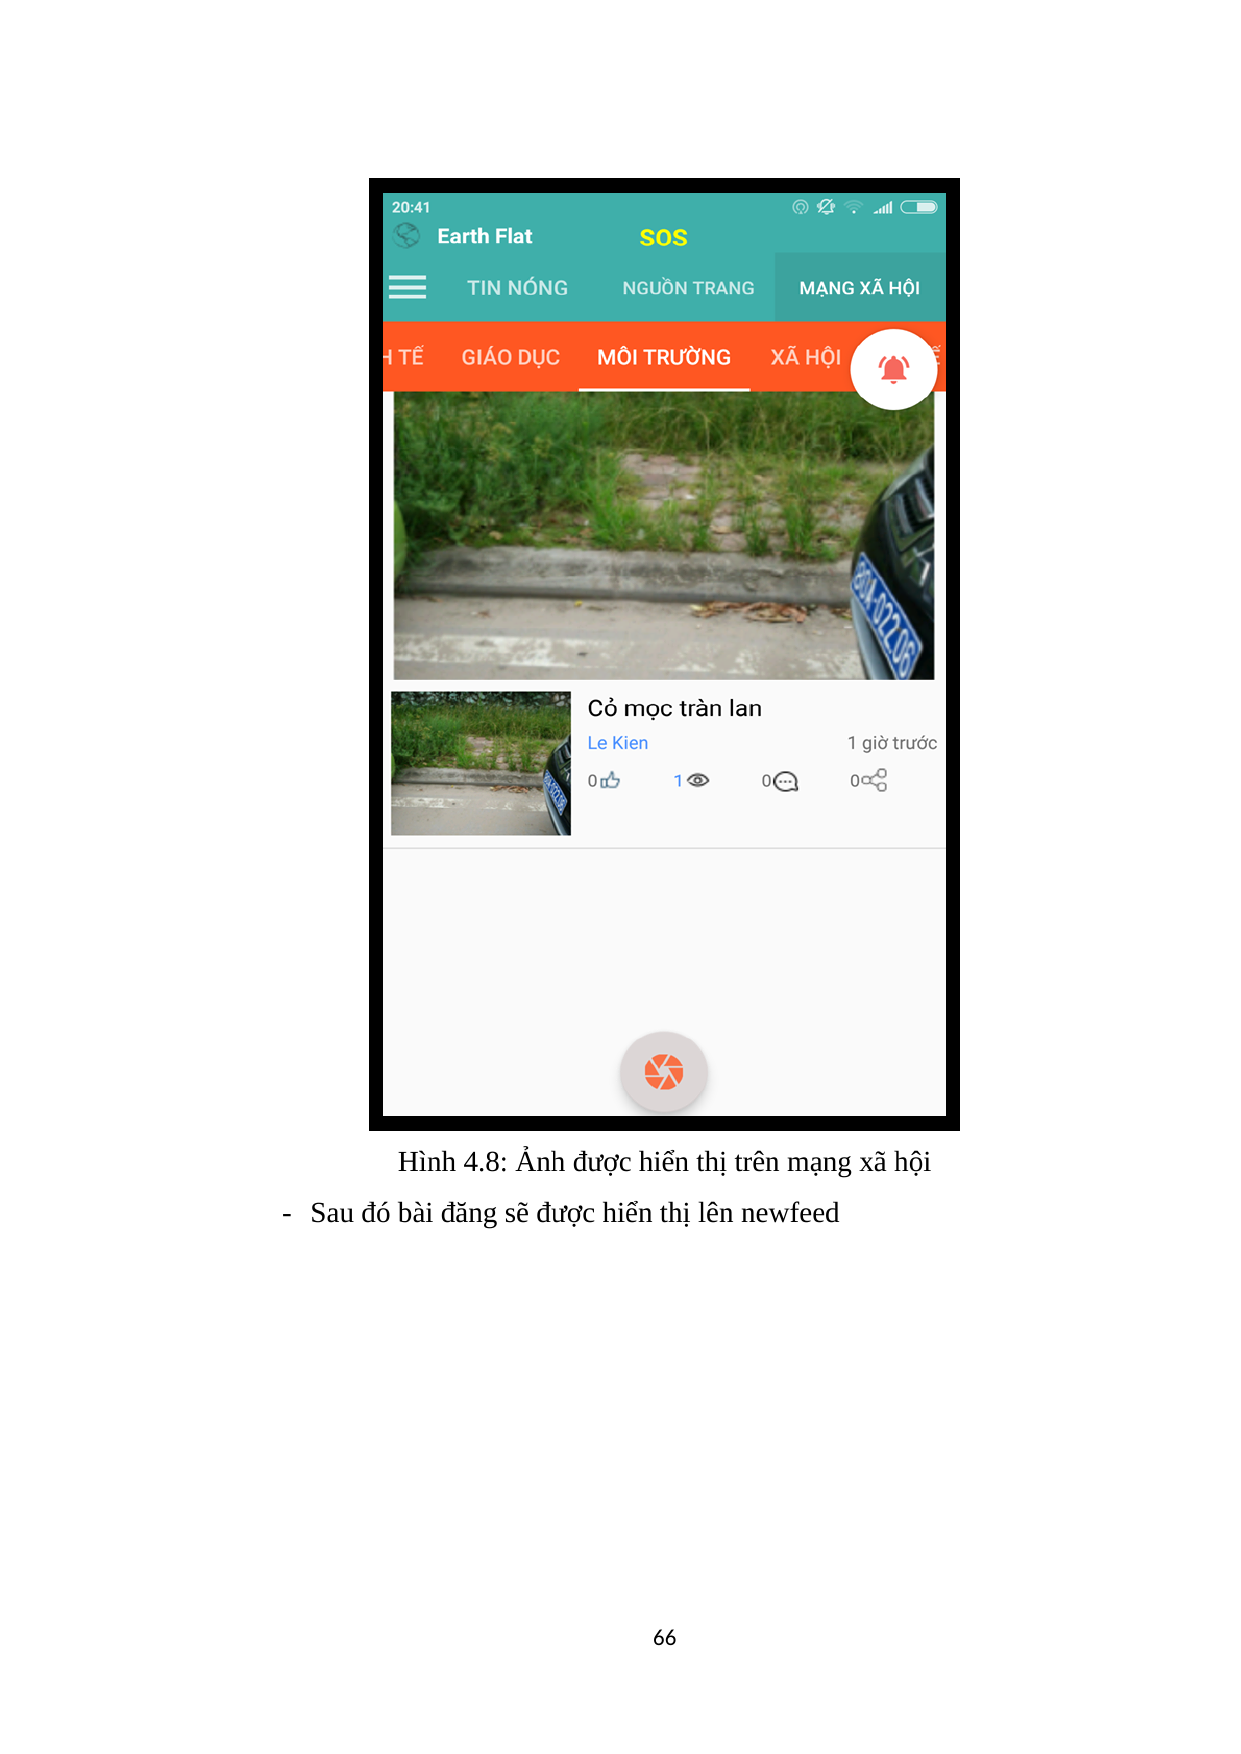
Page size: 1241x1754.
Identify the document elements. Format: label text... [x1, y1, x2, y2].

list Sau đó bài đăng sẽ được hiển thị lên newfeed [207, 1195, 1122, 1228]
picture [383, 193, 946, 1116]
text Hình 4.8: Ảnh được hiển thị trên mạng xã hội [207, 1144, 1122, 1178]
